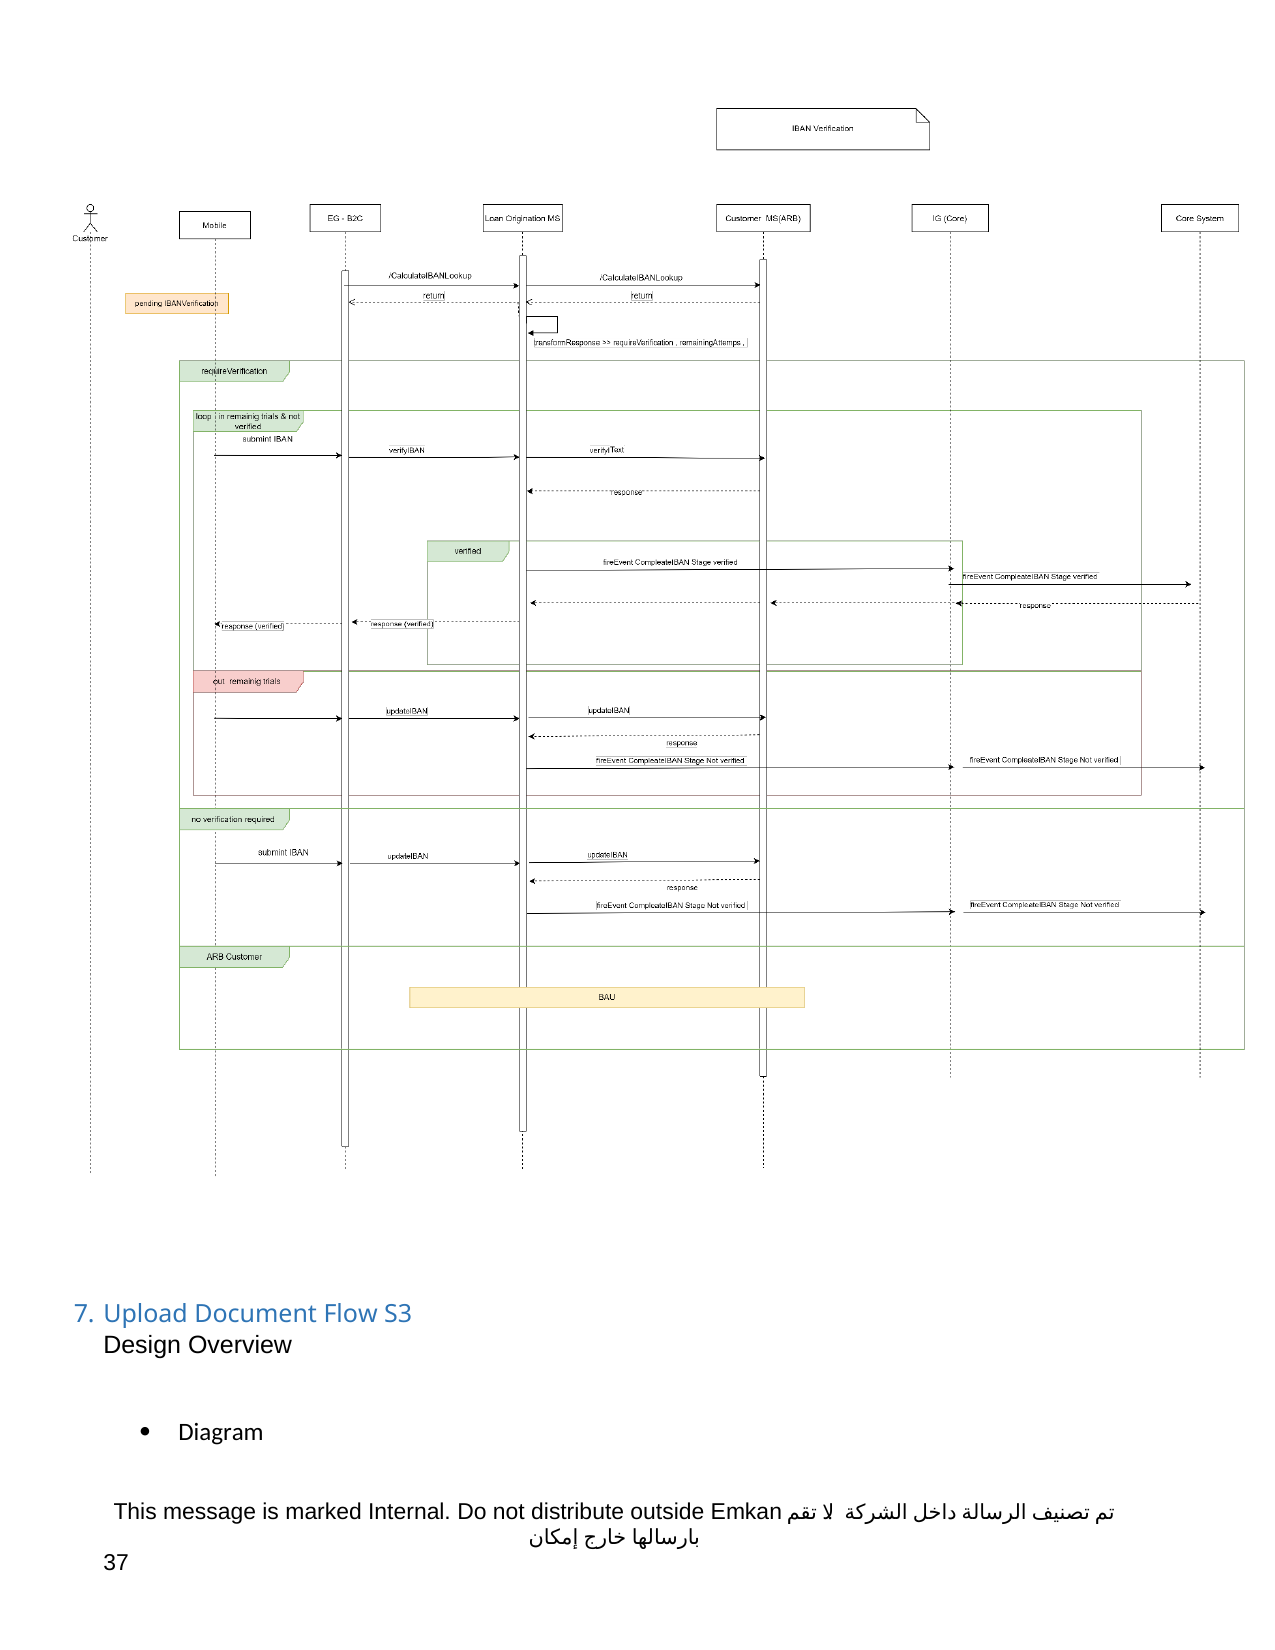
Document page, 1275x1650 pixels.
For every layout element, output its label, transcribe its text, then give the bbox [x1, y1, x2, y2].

list Diagram [141, 1416, 1125, 1446]
subtitle Upload Document Flow S3 [73, 1296, 1042, 1329]
text Design Overview [103, 1329, 1125, 1358]
picture [65, 101, 1250, 1185]
